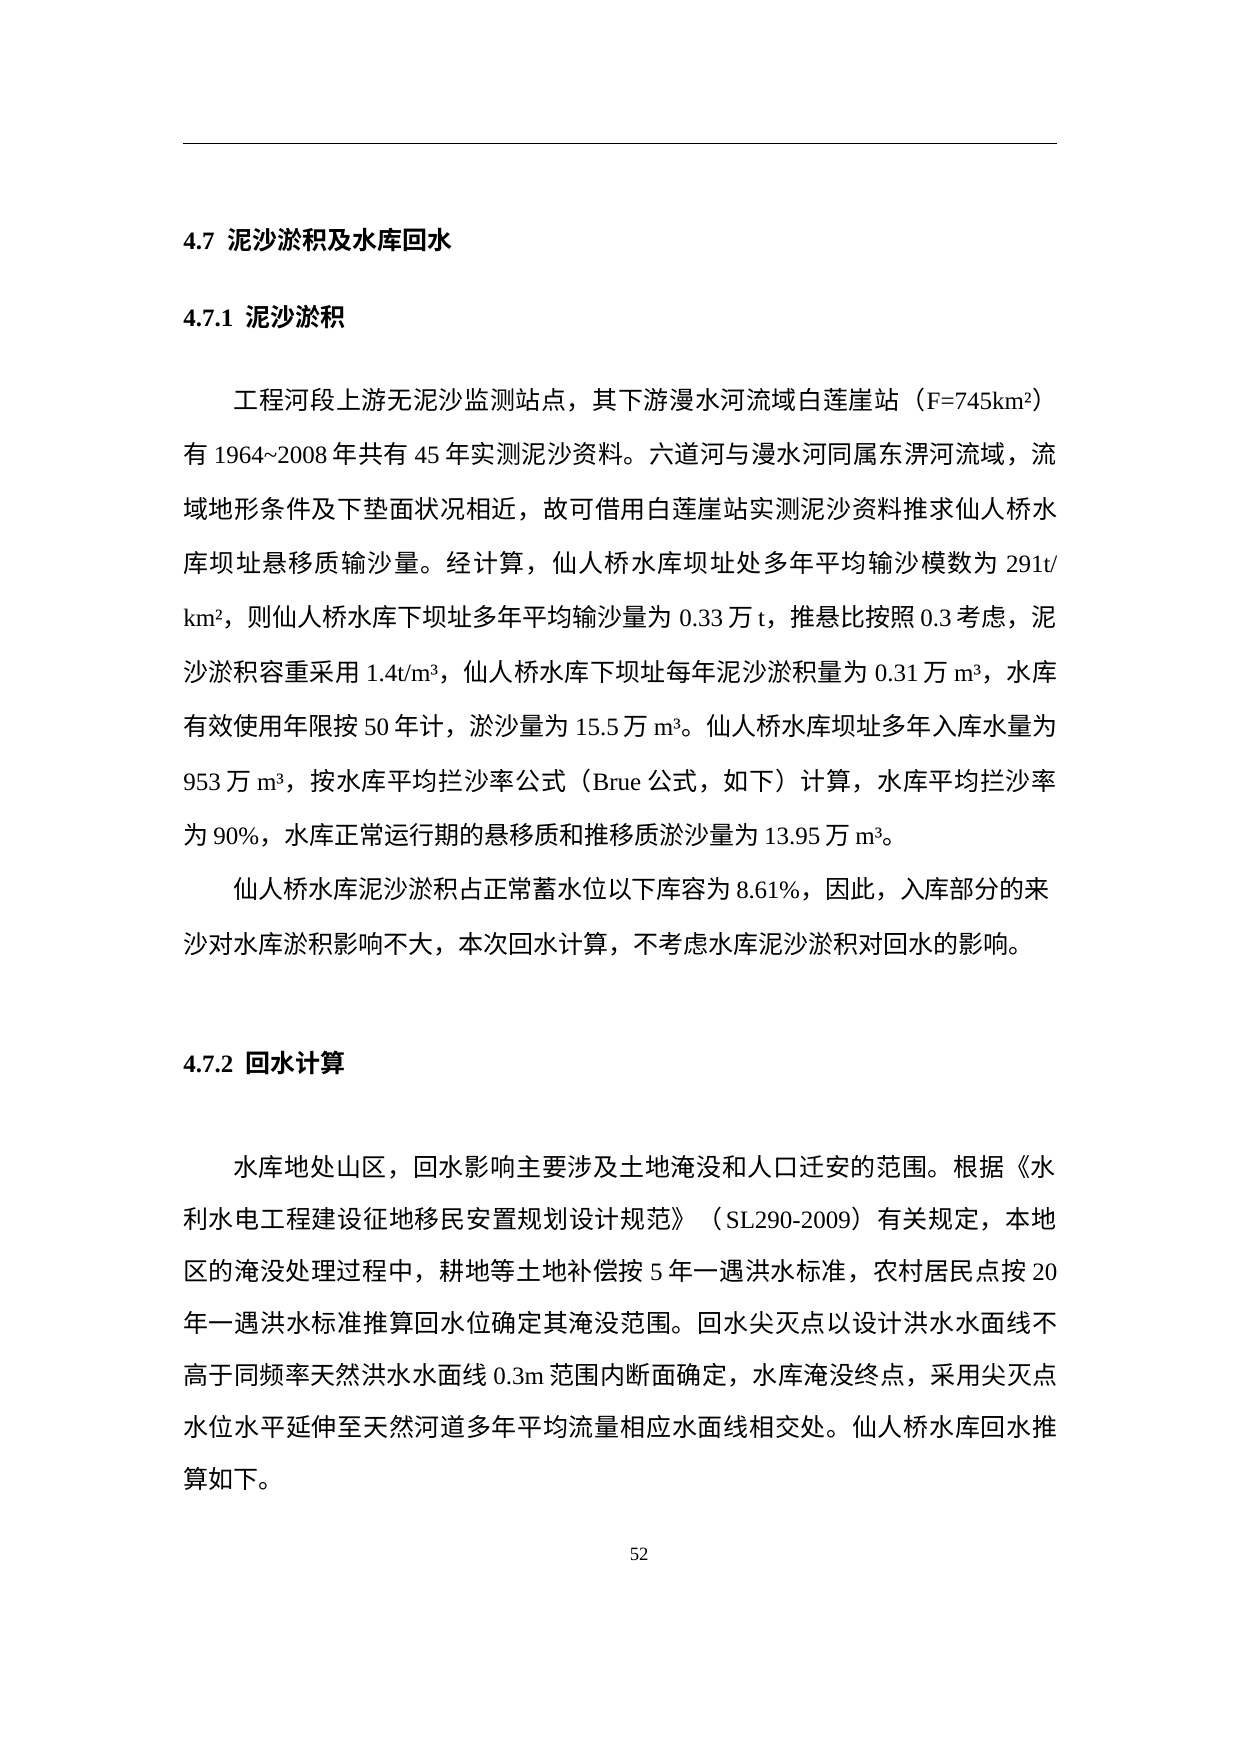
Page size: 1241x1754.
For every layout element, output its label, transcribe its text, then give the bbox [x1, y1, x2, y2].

text 水库地处山区，回水影响主要涉及土地淹没和人口迁安的范围。根据《水利水电工程建设征地移民安置规划设计规范》（SL290-2009）有关规定，本地区的淹没处理过程中，耕地等土地补偿按5年一遇洪水标准，农村居民点按20年一遇洪水标准推算回水位确定其淹没范围。回水尖灭点以设计洪水水面线不高于同频率天然洪水水面线0.3m范围内断面确定，水库淹没终点，采用尖灭点水位水平延伸至天然河道多年平均流量相应水面线相交处。仙人桥水库回水推算如下。 [183, 1135, 1057, 1499]
subtitle 4.7.2 回水计算 [183, 1031, 1057, 1083]
text 仙人桥水库泥沙淤积占正常蓄水位以下库容为8.61%，因此，入库部分的来沙对水库淤积影响不大，本次回水计算，不考虑水库泥沙淤积对回水的影响。 [183, 870, 1057, 960]
text 工程河段上游无泥沙监测站点，其下游漫水河流域白莲崖站（F=745km²）有1964~2008年共有45年实测泥沙资料。六道河与漫水河同属东淠河流域，流域地形条件及下垫面状况相近，故可借用白莲崖站实测泥沙资料推求仙人桥水库坝址悬移质输沙量。经计算，仙人桥水库坝址处多年平均输沙模数为291t/km²，则仙人桥水库下坝址多年平均输沙量为0.33万t，推悬比按照0.3考虑，泥沙淤积容重采用1.4t/m³，仙人桥水库下坝址每年泥沙淤积量为0.31万m³，水库有效使用年限按50年计，淤沙量为15.5万m³。仙人桥水库坝址多年入库水量为953万m³，按水库平均拦沙率公式（Brue公式，如下）计算，水库平均拦沙率为90%，水库正常运行期的悬移质和推移质淤沙量为13.95万m³。 [183, 380, 1057, 852]
title 4.7 泥沙淤积及水库回水 [183, 208, 1057, 260]
subtitle 4.7.1 泥沙淤积 [183, 285, 1057, 337]
